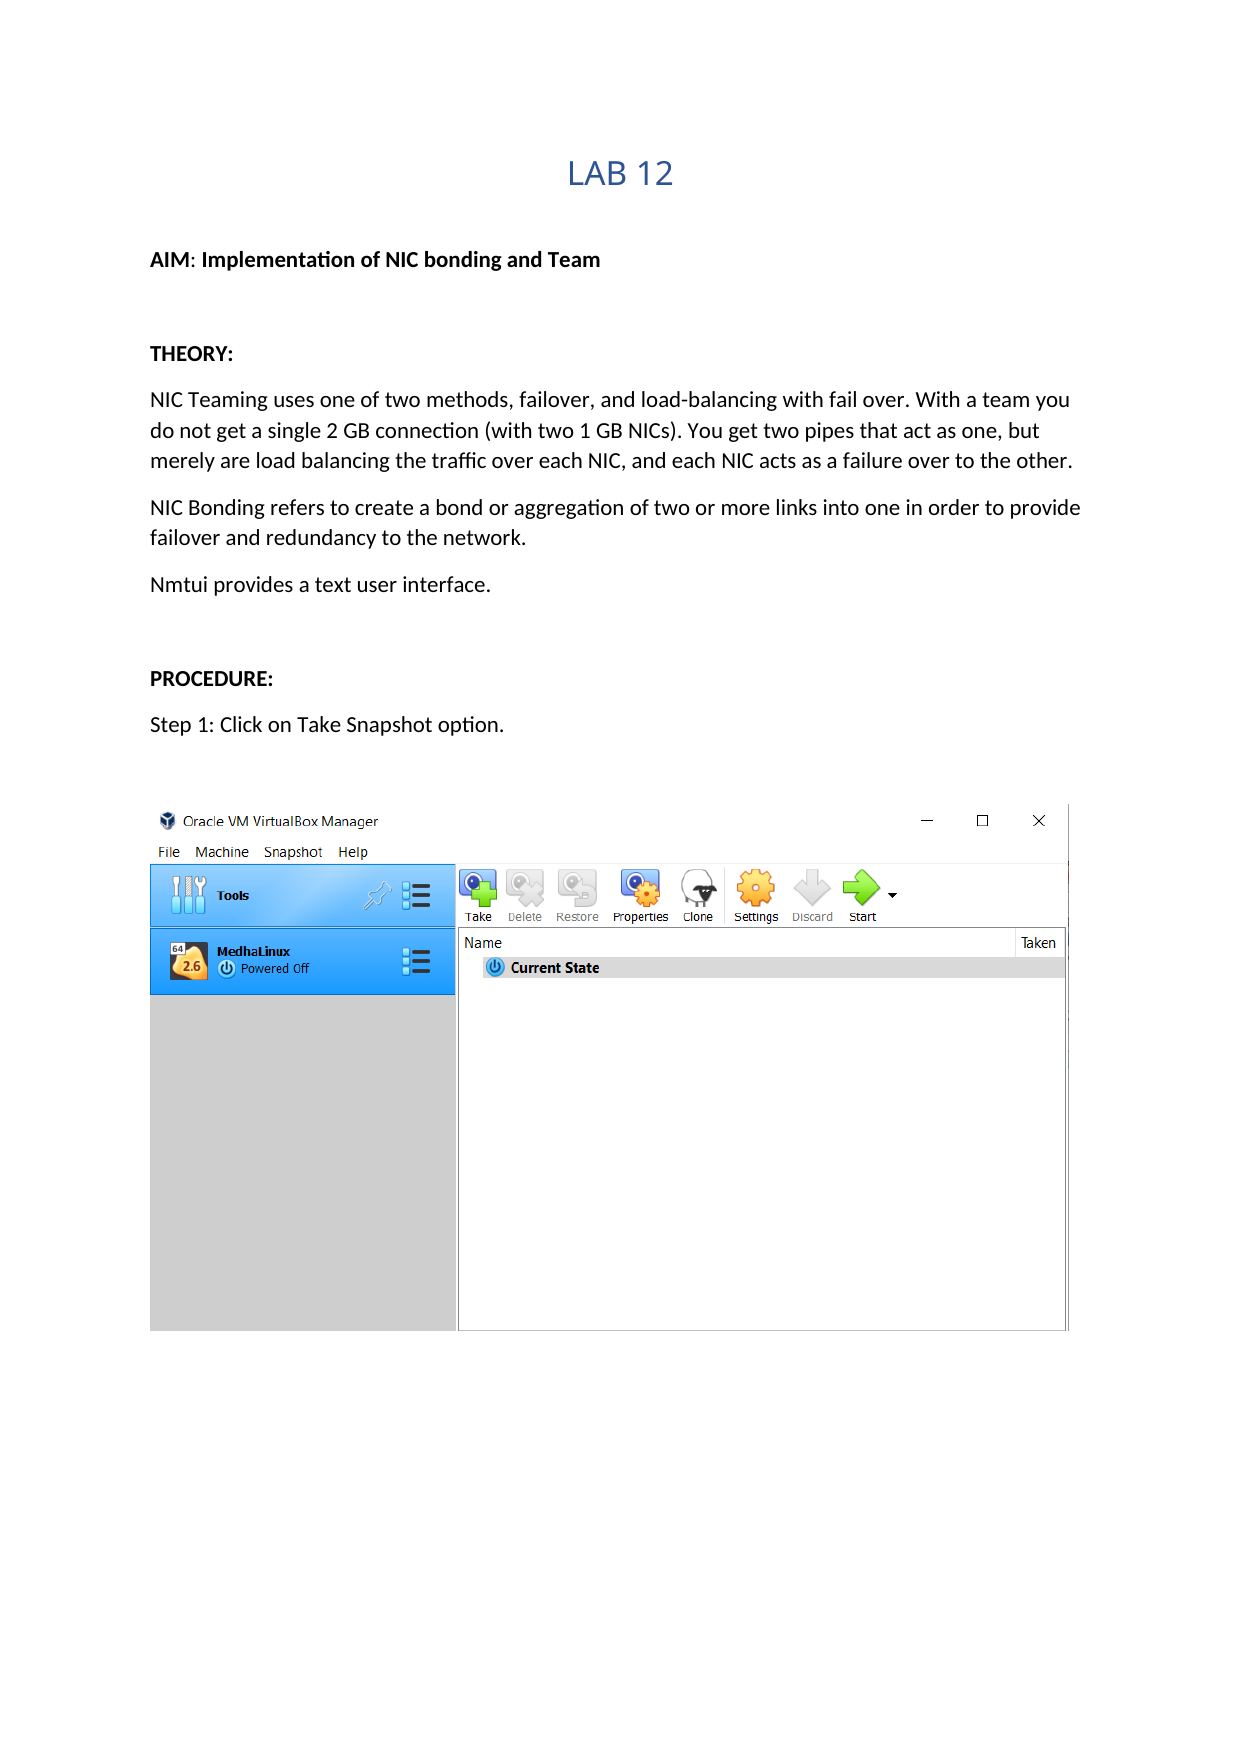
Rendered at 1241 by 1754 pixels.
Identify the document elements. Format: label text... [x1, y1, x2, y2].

text Step 1: Click on Take Snapshot option. [150, 711, 1090, 739]
text PROCEDURE: [150, 664, 1090, 692]
subtitle LAB 12 [150, 150, 1090, 195]
text AIM: Implementation of NIC bonding and Team [150, 245, 1090, 273]
text NIC Teaming uses one of two methods, failover, and load-balancing with fail over. With a team you do not get a single 2 GB connection (with two 1 GB NICs). You get two pipes that act as one, but merely are load balancing the traffic over each NIC, and each NIC acts as a failure over to the other. [150, 386, 1090, 474]
text Nmtui provides a text user interface. [150, 570, 1090, 598]
text NIC Bonding refers to create a bond or aggregation of two or more links into one in order to provide failover and redundancy to the network. [150, 493, 1090, 551]
text THEORY: [150, 339, 1090, 367]
picture [150, 804, 1069, 1331]
